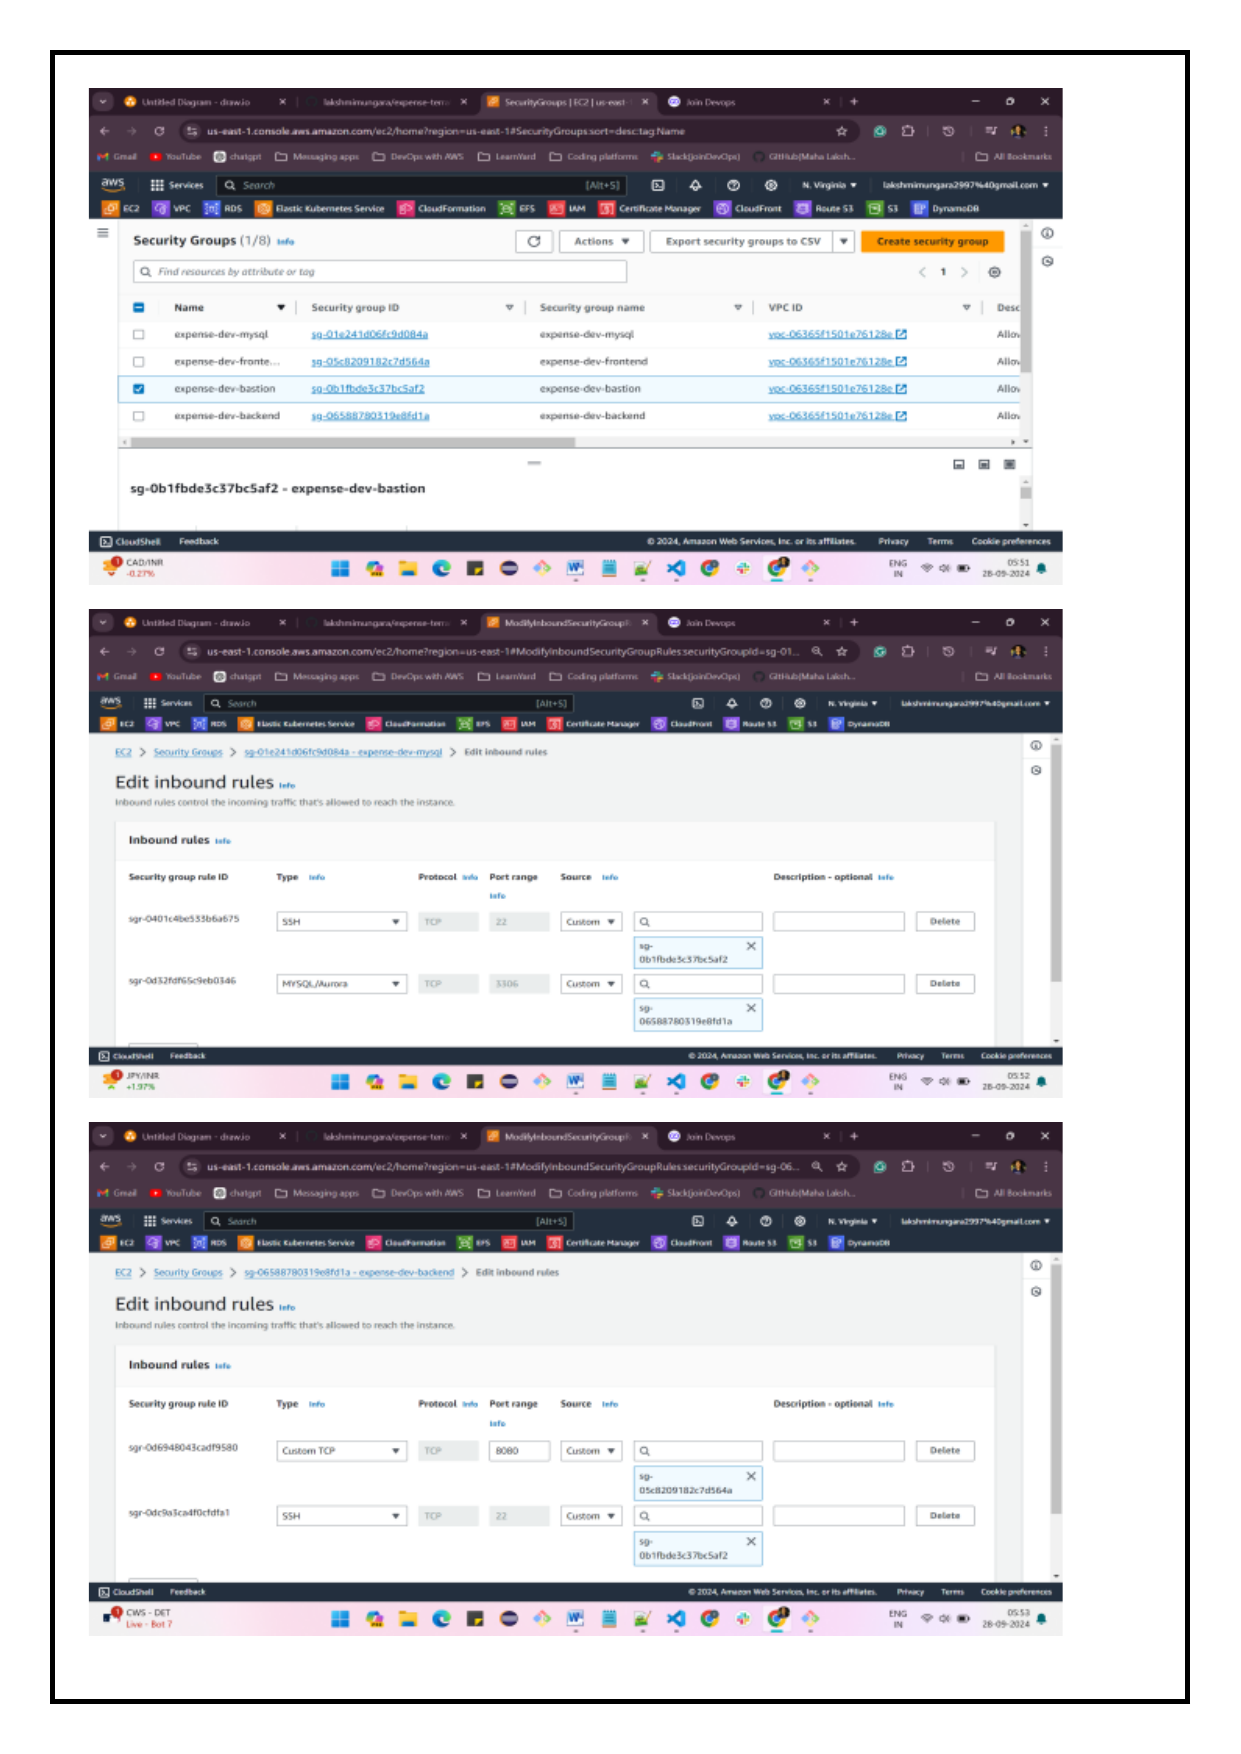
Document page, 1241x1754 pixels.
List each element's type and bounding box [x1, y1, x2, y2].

picture [88, 88, 1063, 585]
picture [88, 1122, 1063, 1636]
picture [88, 609, 1063, 1098]
